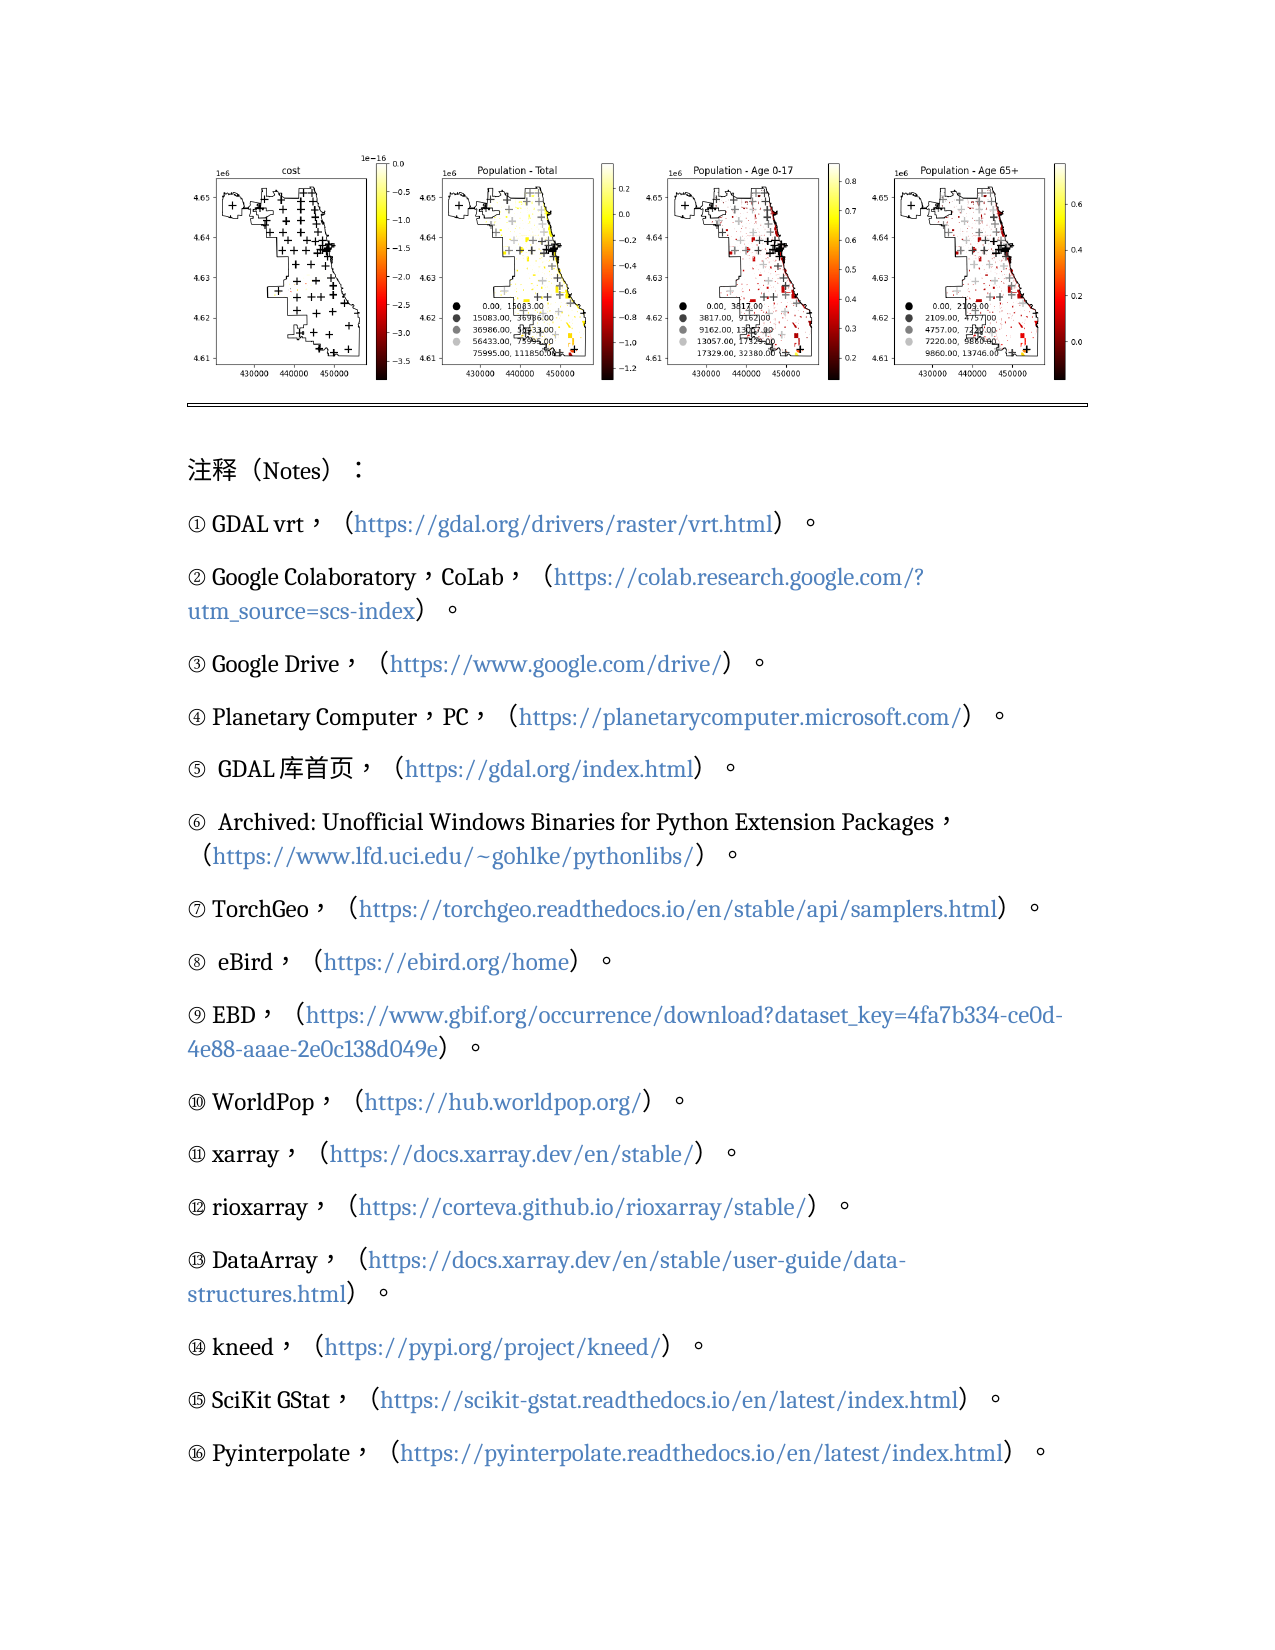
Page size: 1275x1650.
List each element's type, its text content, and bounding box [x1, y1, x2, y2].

text ⑪ xarray，（https://docs.xarray.dev/en/stable/）。 [187, 1136, 1087, 1170]
text ⑩ WorldPop，（https://hub.worldpop.org/）。 [187, 1083, 1087, 1117]
text ⑬ DataArray，（https://docs.xarray.dev/en/stable/user-guide/data-structures.html）。 [187, 1242, 1087, 1310]
text ② Google Colaboratory，CoLab，（https://colab.research.google.com/?utm_source=scs-index）。 [187, 558, 1087, 627]
text ④ Planetary Computer，PC，（https://planetarycomputer.microsoft.com/）。 [187, 698, 1087, 732]
text ⑦ TorchGeo，（https://torchgeo.readthedocs.io/en/stable/api/samplers.html）。 [187, 891, 1087, 925]
text ⑫ rioxarray，（https://corteva.github.io/rioxarray/stable/）。 [187, 1189, 1087, 1223]
text ⑧ eBird，（https://ebird.org/home）。 [187, 943, 1087, 978]
text ⑮ SciKit GStat，（https://scikit-gstat.readthedocs.io/en/latest/index.html）。 [187, 1381, 1087, 1415]
picture [187, 150, 1088, 385]
text ① GDAL vrt，（https://gdal.org/drivers/raster/vrt.html）。 [187, 506, 1087, 540]
text ⑨ EBD，（https://www.gbif.org/occurrence/download?dataset_key=4fa7b334-ce0d-4e88-aaae-2e0c138d049e）。 [187, 996, 1087, 1064]
text 注释（Notes）： [187, 453, 1087, 487]
text ⑤ GDAL库首页，（https://gdal.org/index.html）。 [187, 751, 1087, 785]
text ③ Google Drive，（https://www.google.com/drive/）。 [187, 645, 1087, 679]
text ⑯ Pyinterpolate，（https://pyinterpolate.readthedocs.io/en/latest/index.html）。 [187, 1434, 1087, 1468]
text ⑭ kneed，（https://pypi.org/project/kneed/）。 [187, 1328, 1087, 1363]
text ⑥ Archived: Unofficial Windows Binaries for Python Extension Packages，（https://www.lfd.uci.edu/~gohlke/pythonlibs/）。 [187, 804, 1087, 872]
